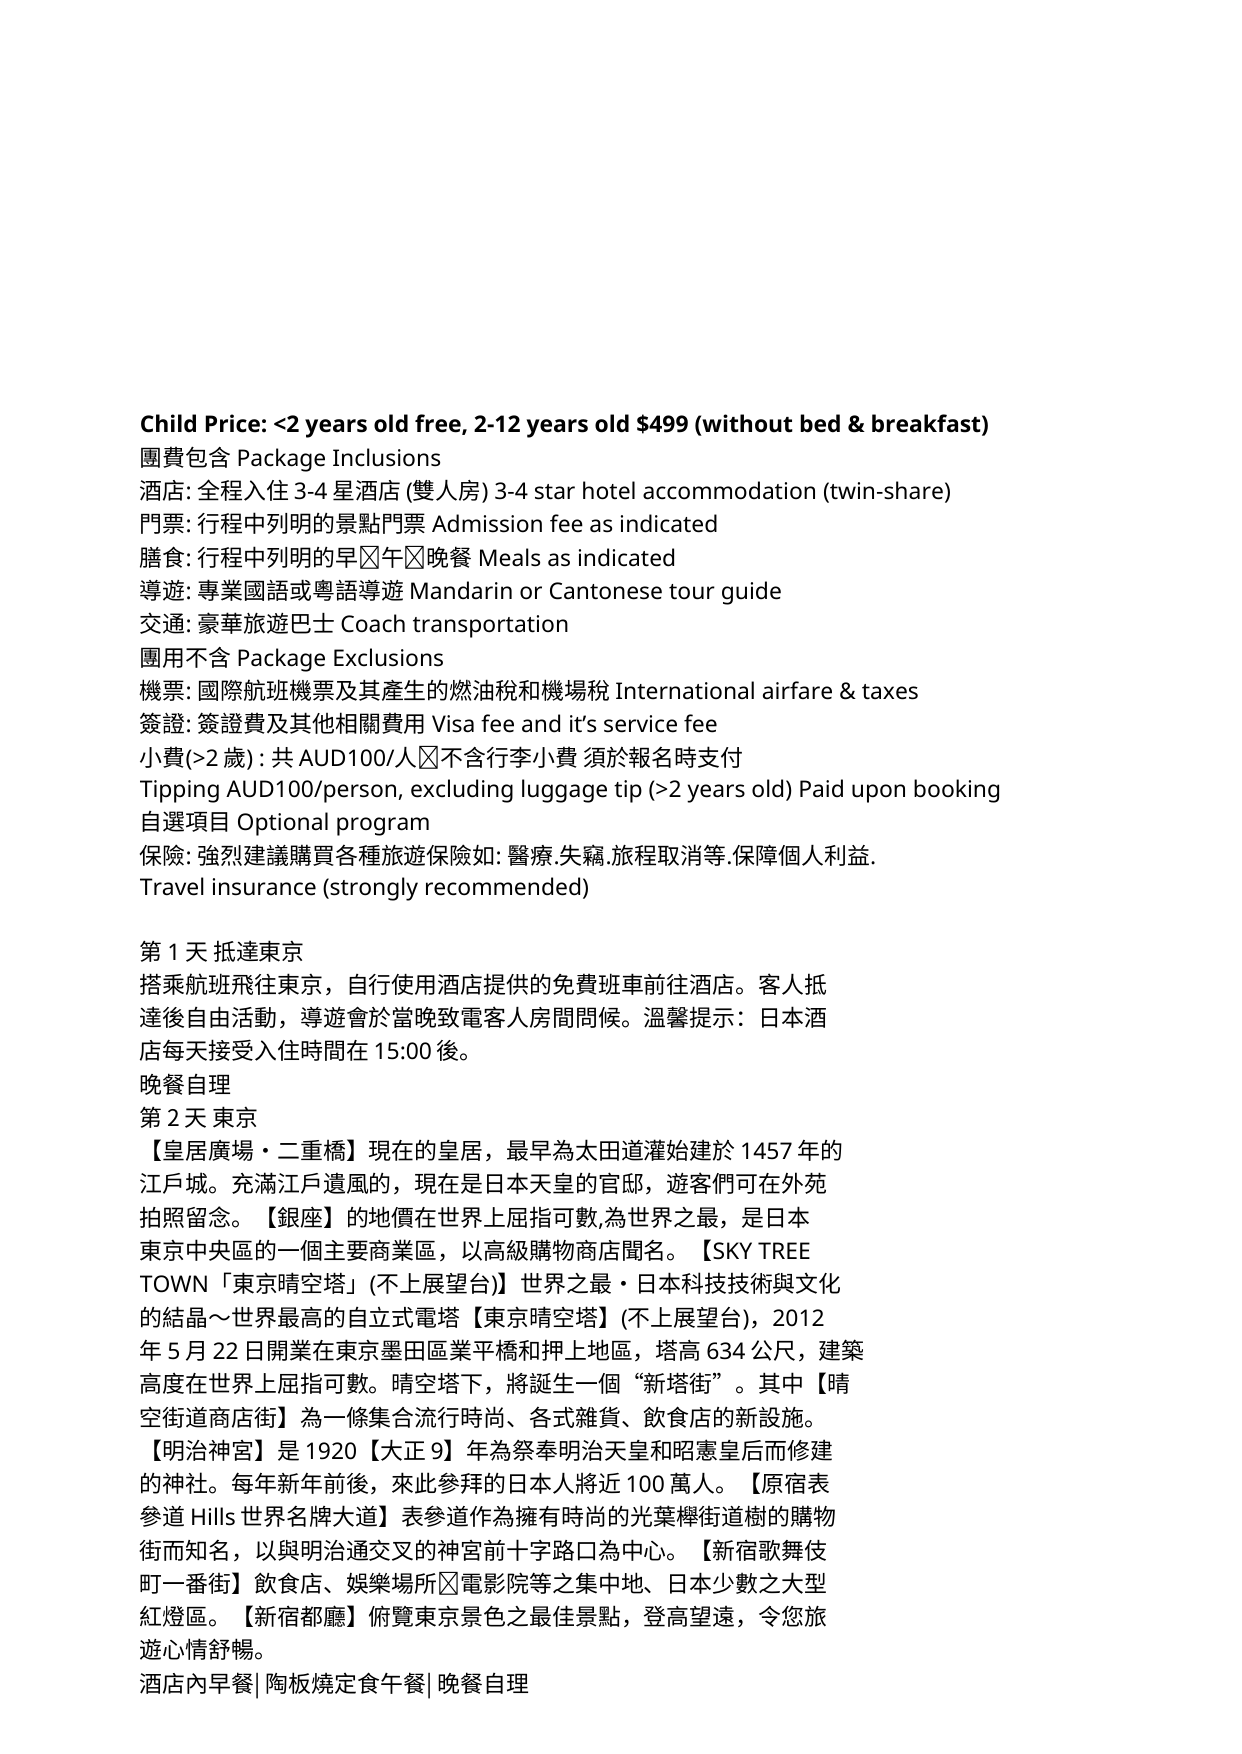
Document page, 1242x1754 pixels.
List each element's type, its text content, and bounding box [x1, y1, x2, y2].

text 江戶城。充滿江戶遺風的，現在是日本天皇的官邸，遊客們可在外苑 [139, 1166, 1104, 1199]
text 高度在世界上屈指可數。晴空塔下，將誕生一個“新塔街”。其中【晴 [139, 1366, 1104, 1399]
text 參道Hills世界名牌大道】表參道作為擁有時尚的光葉櫸街道樹的購物 [139, 1499, 1104, 1533]
text 機票: 國際航班機票及其產生的燃油稅和機場稅 International airfare & taxes [139, 673, 1104, 706]
text 拍照留念。【銀座】的地價在世界上屈指可數,為世界之最，是日本 [139, 1199, 1104, 1233]
text 街而知名，以與明治通交叉的神宮前十字路口為中心。【新宿歌舞伎 [139, 1533, 1104, 1566]
text 酒店: 全程入住3-4星酒店 (雙人房) 3-4 star hotel accommodation (twin-share) [139, 473, 1104, 506]
text 達後自由活動，導遊會於當晚致電客人房間問候。溫馨提示：日本酒 [139, 1000, 1104, 1033]
text 簽證: 簽證費及其他相關費用 Visa fee and it’s service fee [139, 706, 1104, 739]
text 導遊: 專業國語或粵語導遊 Mandarin or Cantonese tour guide [139, 573, 1104, 606]
text 小費(>2歲) : 共AUD100/人􀁤不含行李小費 須於報名時支付 [139, 739, 1104, 773]
text 【皇居廣場•二重橋】現在的皇居，最早為太田道灌始建於1457年的 [139, 1133, 1104, 1166]
text 搭乘航班飛往東京，自行使用酒店提供的免費班車前往酒店。客人抵 [139, 967, 1104, 1000]
text Child Price: <2 years old free, 2-12 years old $499 (without bed & breakfast) [139, 408, 1104, 439]
text 膳食: 行程中列明的早􀁥午􀁥晚餐 Meals as indicated [139, 539, 1104, 573]
text 交通: 豪華旅遊巴士 Coach transportation [139, 606, 1104, 639]
text 酒店內早餐| 陶板燒定食午餐| 晚餐自理 [139, 1666, 1104, 1699]
text Tipping AUD100/person, excluding luggage tip (>2 years old) Paid upon booking [139, 773, 1104, 804]
text 店每天接受入住時間在15:00後。 [139, 1033, 1104, 1066]
text 第1天 抵達東京 [139, 933, 1104, 967]
text 紅燈區。【新宿都廳】俯覽東京景色之最佳景點，登高望遠，令您旅 [139, 1599, 1104, 1632]
text 第2天 東京 [139, 1100, 1104, 1133]
text Travel insurance (strongly recommended) [139, 871, 1104, 902]
text TOWN「東京晴空塔」(不上展望台)】世界之最•日本科技技術與文化 [139, 1266, 1104, 1299]
text 空街道商店街】為一條集合流行時尚、各式雜貨、飲食店的新設施。 [139, 1399, 1104, 1433]
text 遊心情舒暢。 [139, 1632, 1104, 1666]
text 團用不含 Package Exclusions [139, 639, 1104, 673]
text 自選項目 Optional program [139, 804, 1104, 837]
text 保險: 強烈建議購買各種旅遊保險如: 醫療.失竊.旅程取消等.保障個人利益. [139, 837, 1104, 871]
text 的結晶～世界最高的自立式電塔【東京晴空塔】(不上展望台)，2012 [139, 1299, 1104, 1333]
text 【明治神宮】是1920【大正9】年為祭奉明治天皇和昭憲皇后而修建 [139, 1433, 1104, 1466]
text 的神社。每年新年前後，來此參拜的日本人將近100萬人。【原宿表 [139, 1466, 1104, 1499]
text 東京中央區的一個主要商業區，以高級購物商店聞名。【SKY TREE [139, 1233, 1104, 1266]
text 團費包含 Package Inclusions [139, 439, 1104, 473]
text 年5月22日開業在東京墨田區業平橋和押上地區，塔高634公尺，建築 [139, 1333, 1104, 1366]
text 町一番街】飲食店、娛樂場所􀁡電影院等之集中地、日本少數之大型 [139, 1566, 1104, 1599]
text 晚餐自理 [139, 1066, 1104, 1100]
text 門票: 行程中列明的景點門票 Admission fee as indicated [139, 506, 1104, 539]
